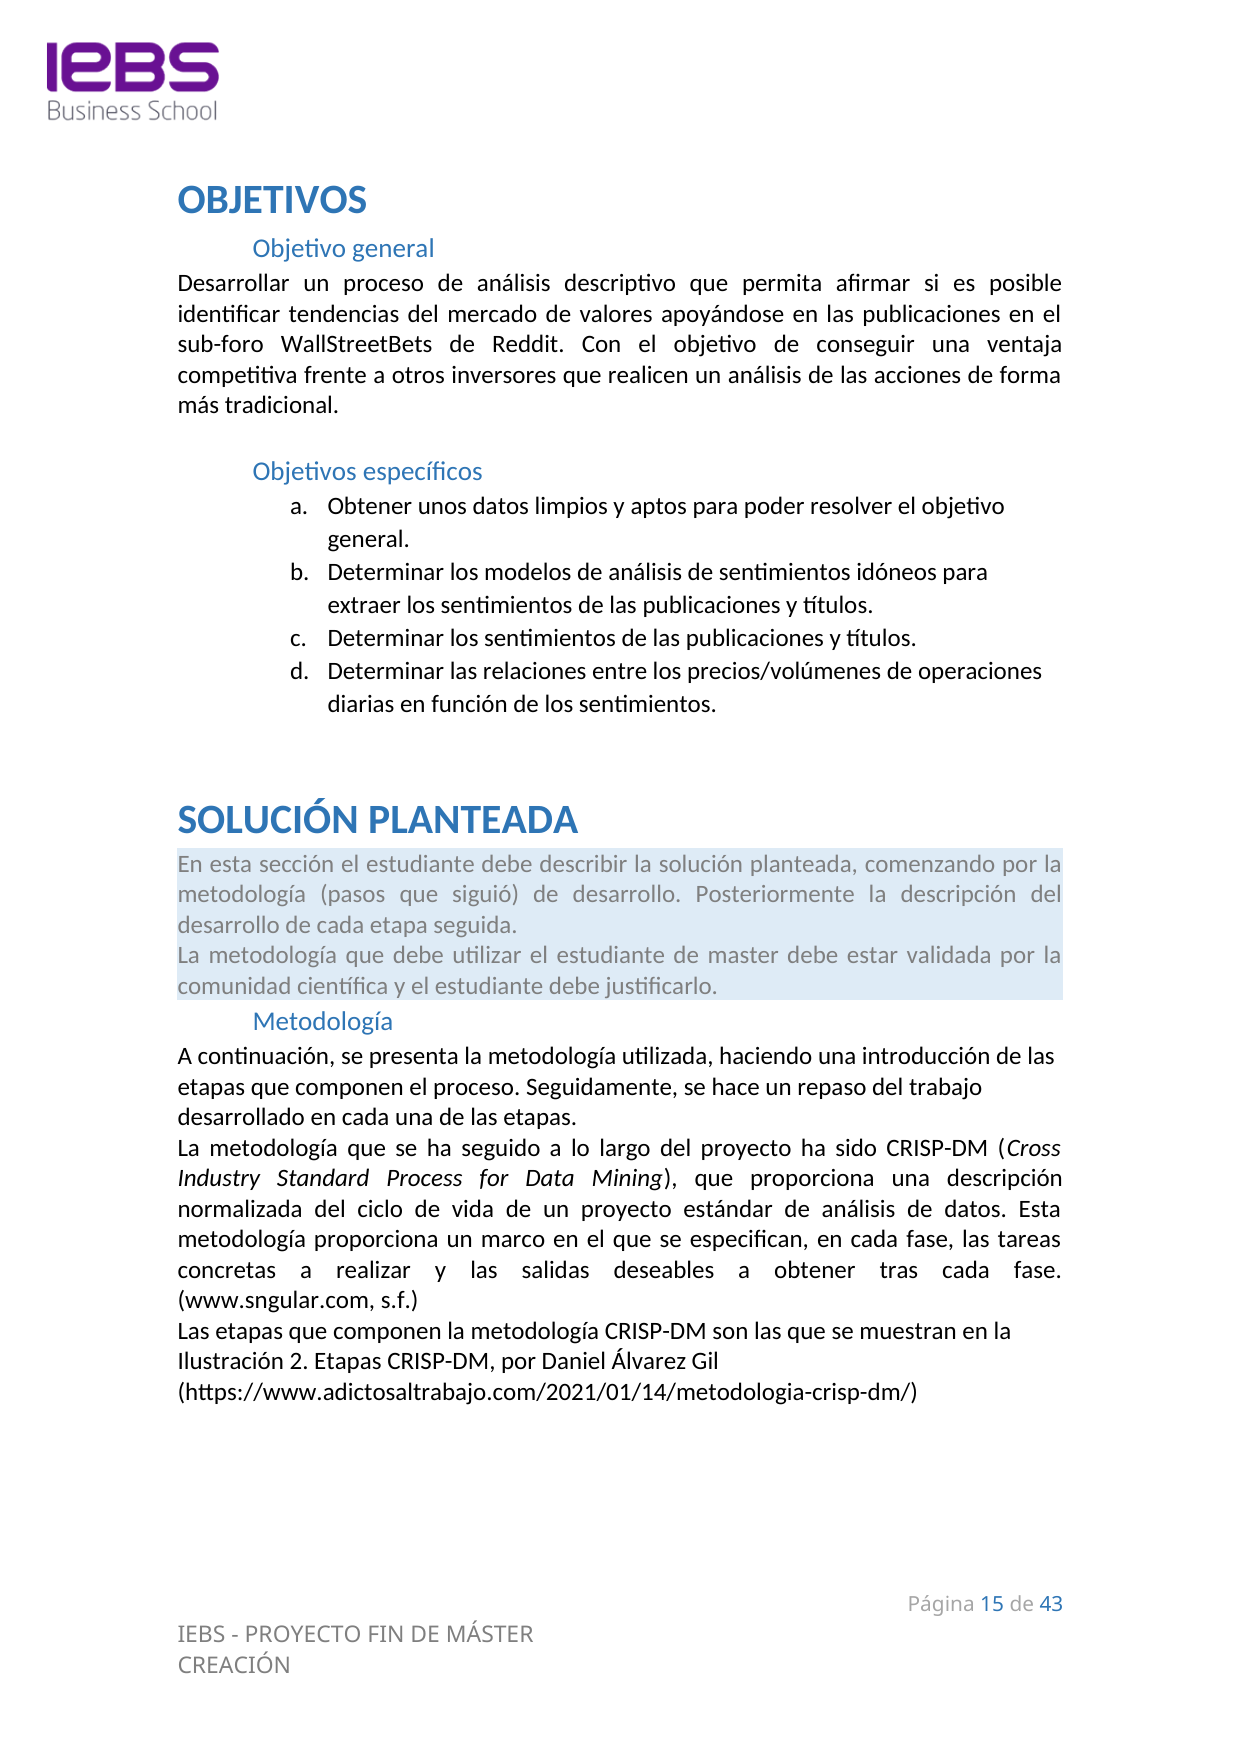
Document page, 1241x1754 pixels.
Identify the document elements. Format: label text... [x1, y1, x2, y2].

picture [21, 20, 252, 147]
text La metodología que se ha seguido a lo largo del proyecto ha sido CRISP-DM (Cross Industry Standard Process for Data Mining), que proporciona una descripción normalizada del ciclo de vida de un proyecto estándar de análisis de datos. Esta metodología proporciona un marco en el que se especifican, en cada fase, las tareas concretas a realizar y las salidas deseables a obtener tras cada fase. [177, 1132, 1063, 1315]
subtitle Objetivos específicos [177, 454, 1063, 488]
subtitle Metodología [177, 1004, 1063, 1037]
text En esta sección el estudiante debe describir la solución planteada, comenzando por la metodología (pasos que siguió) de desarrollo. Posteriormente la descripción del desarrollo de cada etapa seguida. [177, 848, 1063, 939]
list Determinar los sentimientos de las publicaciones y títulos. [290, 622, 1063, 652]
list Obtener unos datos limpios y aptos para poder resolver el objetivo general. [290, 490, 1063, 554]
text A continuación, se presenta la metodología utilizada, haciendo una introducción de las etapas que componen el proceso. Seguidamente, se hace un repaso del trabajo desarrollado en cada una de las etapas. [177, 1040, 1063, 1132]
text Desarrollar un proceso de análisis descriptivo que permita afirmar si es posible identificar tendencias del mercado de valores apoyándose en las publicaciones en el sub-foro WallStreetBets de Reddit. Con el objetivo de conseguir una ventaja competitiva frente a otros inversores que realicen un análisis de las acciones de forma más tradicional. [177, 267, 1063, 420]
text La metodología que debe utilizar el estudiante de master debe estar validada por la comunidad científica y el estudiante debe justificarlo. [177, 939, 1063, 1000]
subtitle OBJETIVOS [177, 173, 1063, 223]
text Las etapas que componen la metodología CRISP-DM son las que se muestran en la Ilustración 2. Etapas CRISP-DM, por Daniel Álvarez Gil : (https://www.adictosaltrabajo.com/2021/01/14/metodologia-crisp-dm/) [177, 1315, 1063, 1406]
list Determinar los modelos de análisis de sentimientos idóneos para extraer los sentimientos de las publicaciones y títulos. [290, 556, 1063, 619]
subtitle SOLUCIÓN PLANTEADA [177, 793, 1063, 844]
list Determinar las relaciones entre los precios/volúmenes de operaciones diarias en función de los sentimientos. [290, 655, 1063, 718]
subtitle Objetivo general [177, 232, 1063, 265]
